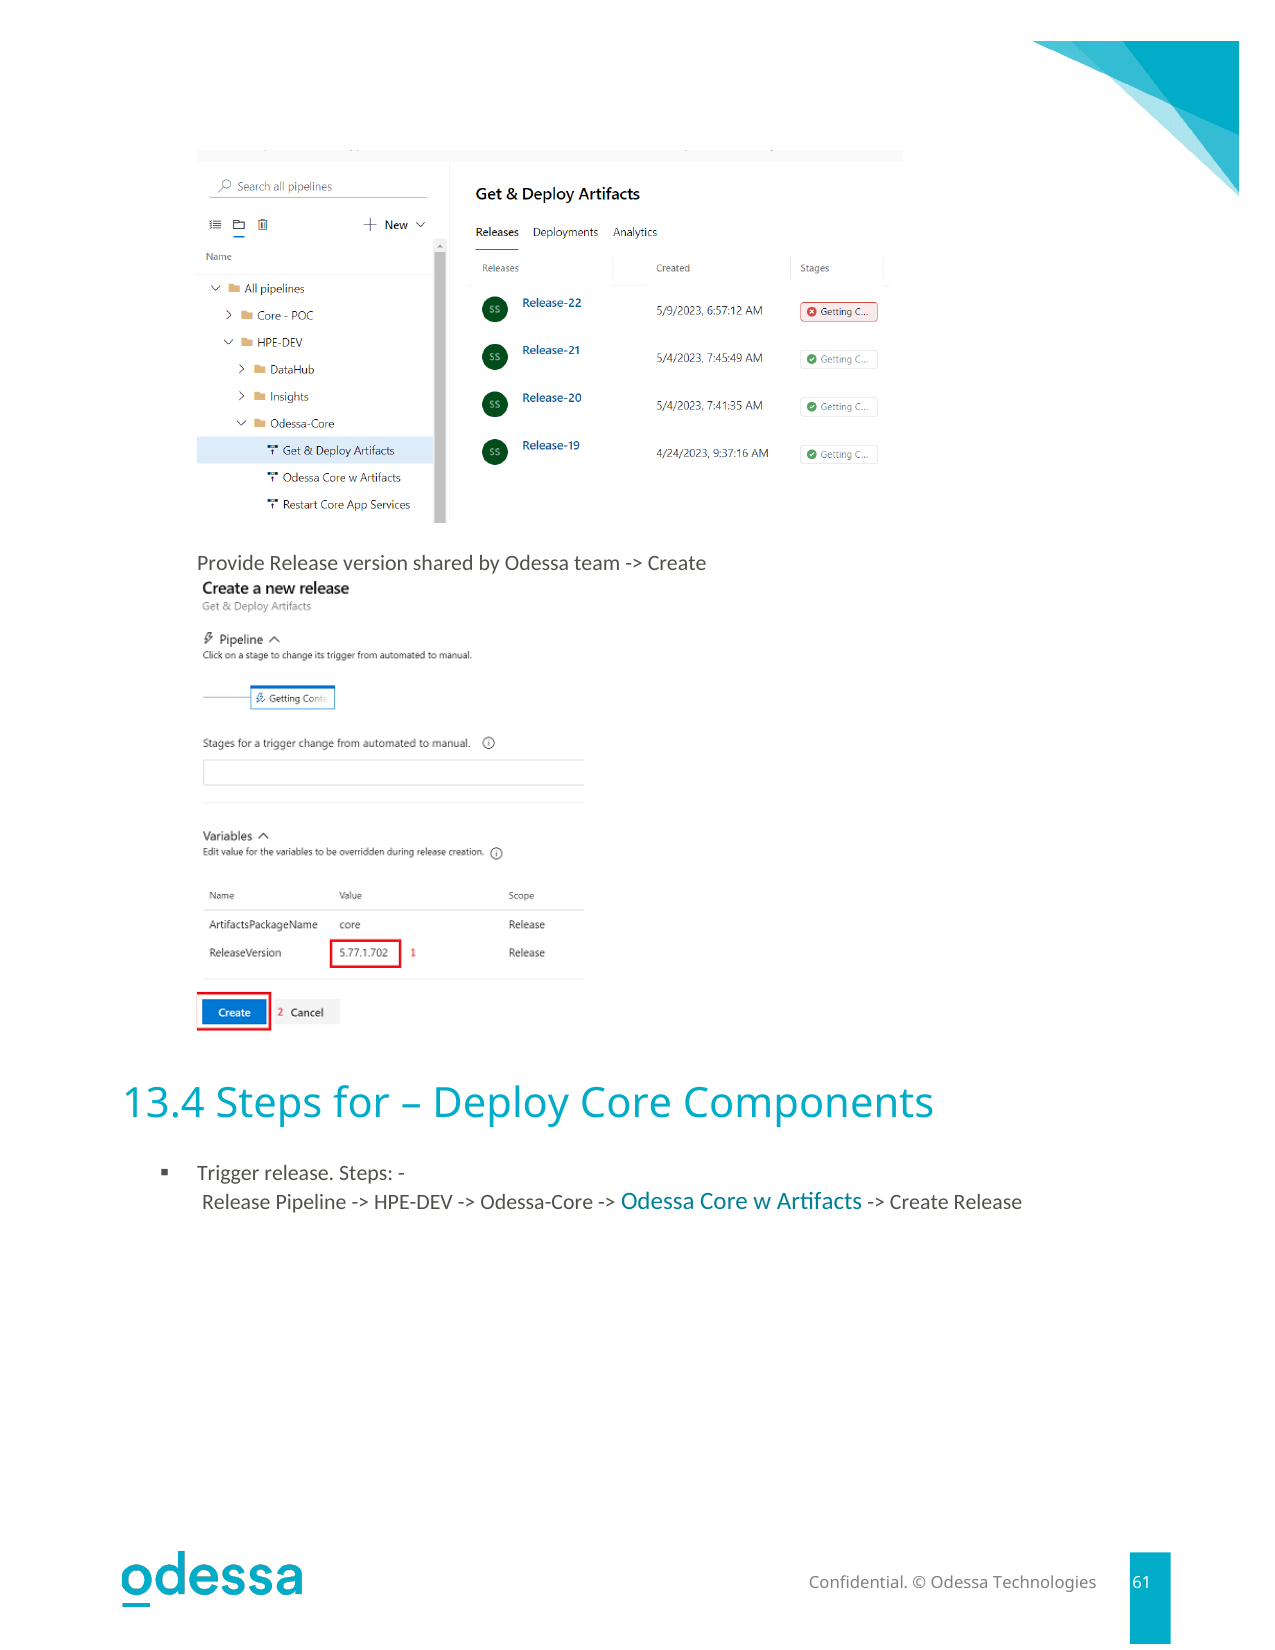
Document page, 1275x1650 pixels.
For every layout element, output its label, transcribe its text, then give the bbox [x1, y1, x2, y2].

picture [1029, 41, 1239, 197]
picture [196, 576, 585, 1042]
list Trigger release. Steps: - [159, 1159, 1155, 1185]
list Release Pipeline -> HPE-DEV -> Odessa-Core -> Odessa Core w Artifacts -> Create Release [197, 1185, 1155, 1216]
picture [196, 150, 903, 523]
picture [121, 1551, 302, 1607]
list Provide Release version shared by Odessa team -> Create [197, 549, 1155, 576]
subtitle 13.4 Steps for – Deploy Core Components [122, 1073, 1155, 1129]
